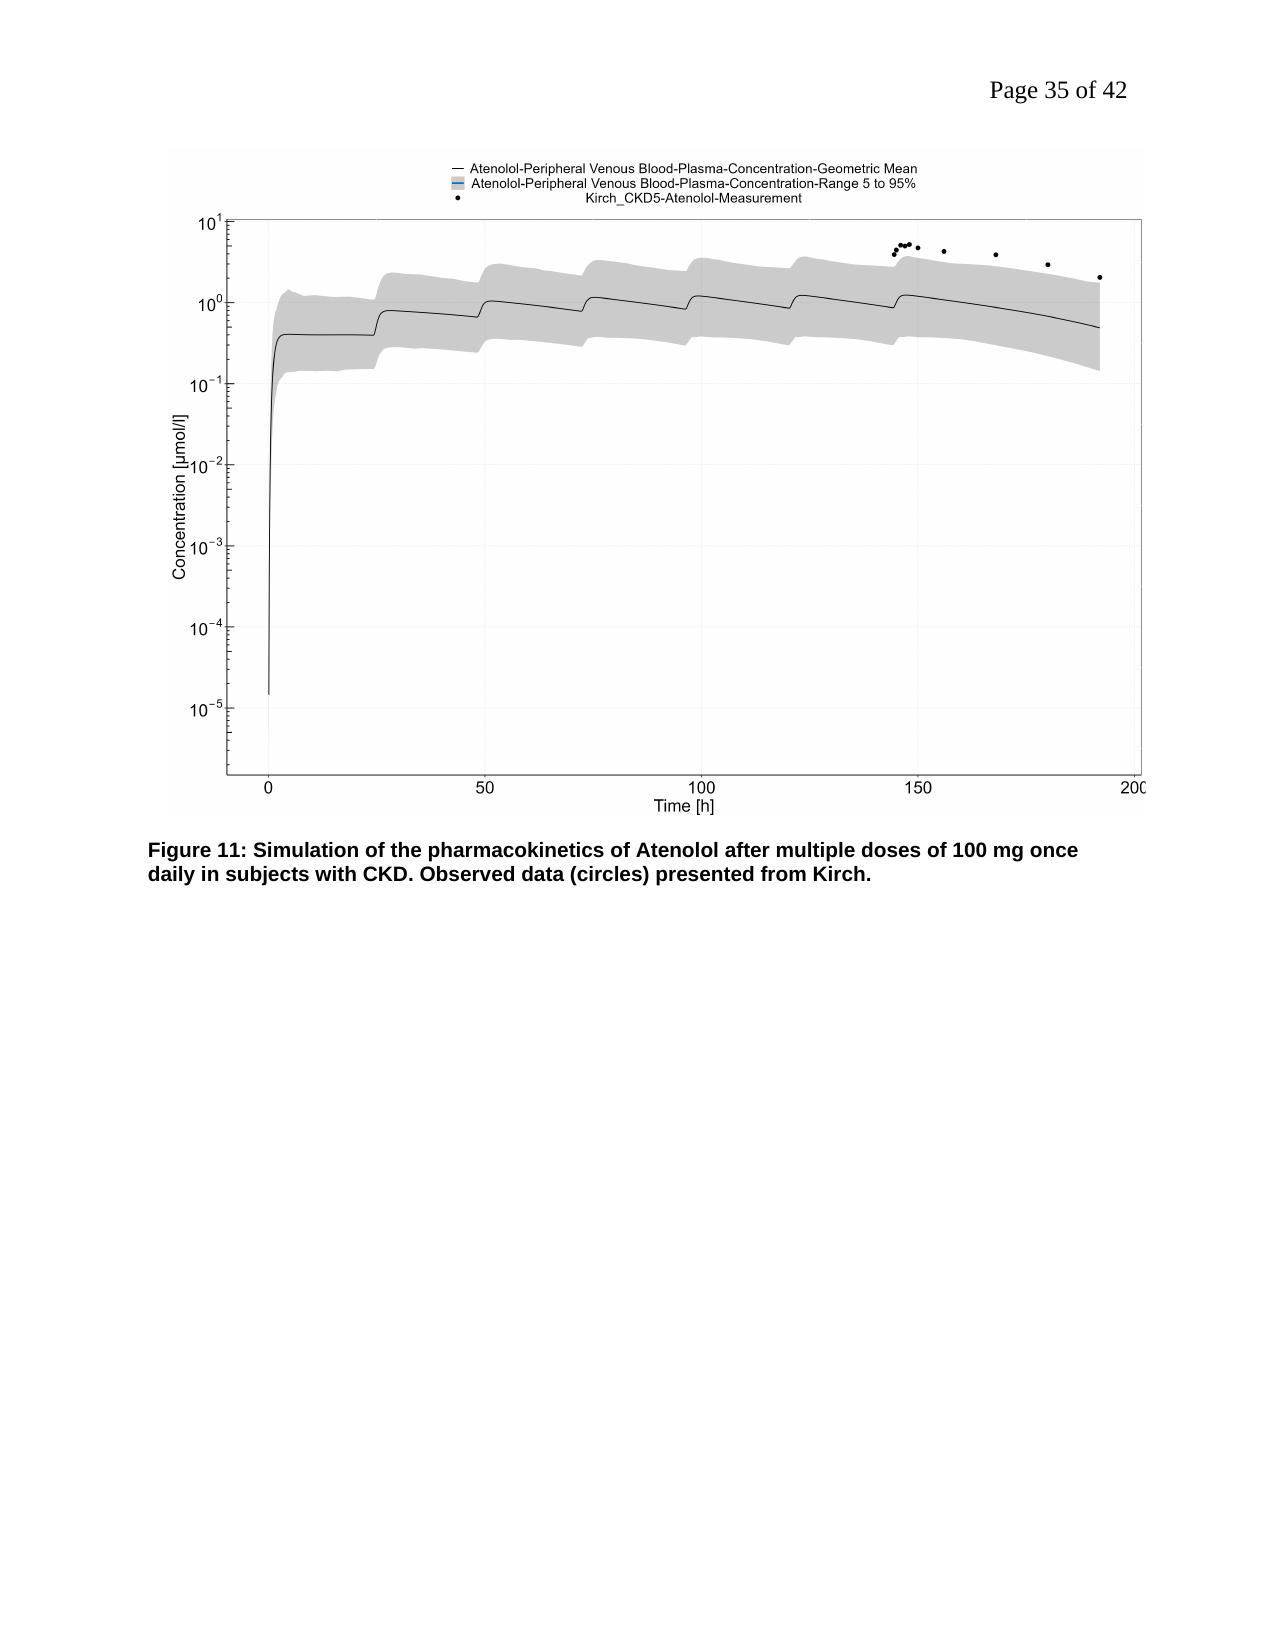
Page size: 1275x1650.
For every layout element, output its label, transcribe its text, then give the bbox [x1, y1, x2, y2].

text Figure 11: Simulation of the pharmacokinetics of Atenolol after multiple doses of 100 mg once daily in subjects with CKD. Observed data (circles) presented from Kirch. [148, 838, 1127, 886]
picture [166, 147, 1146, 818]
